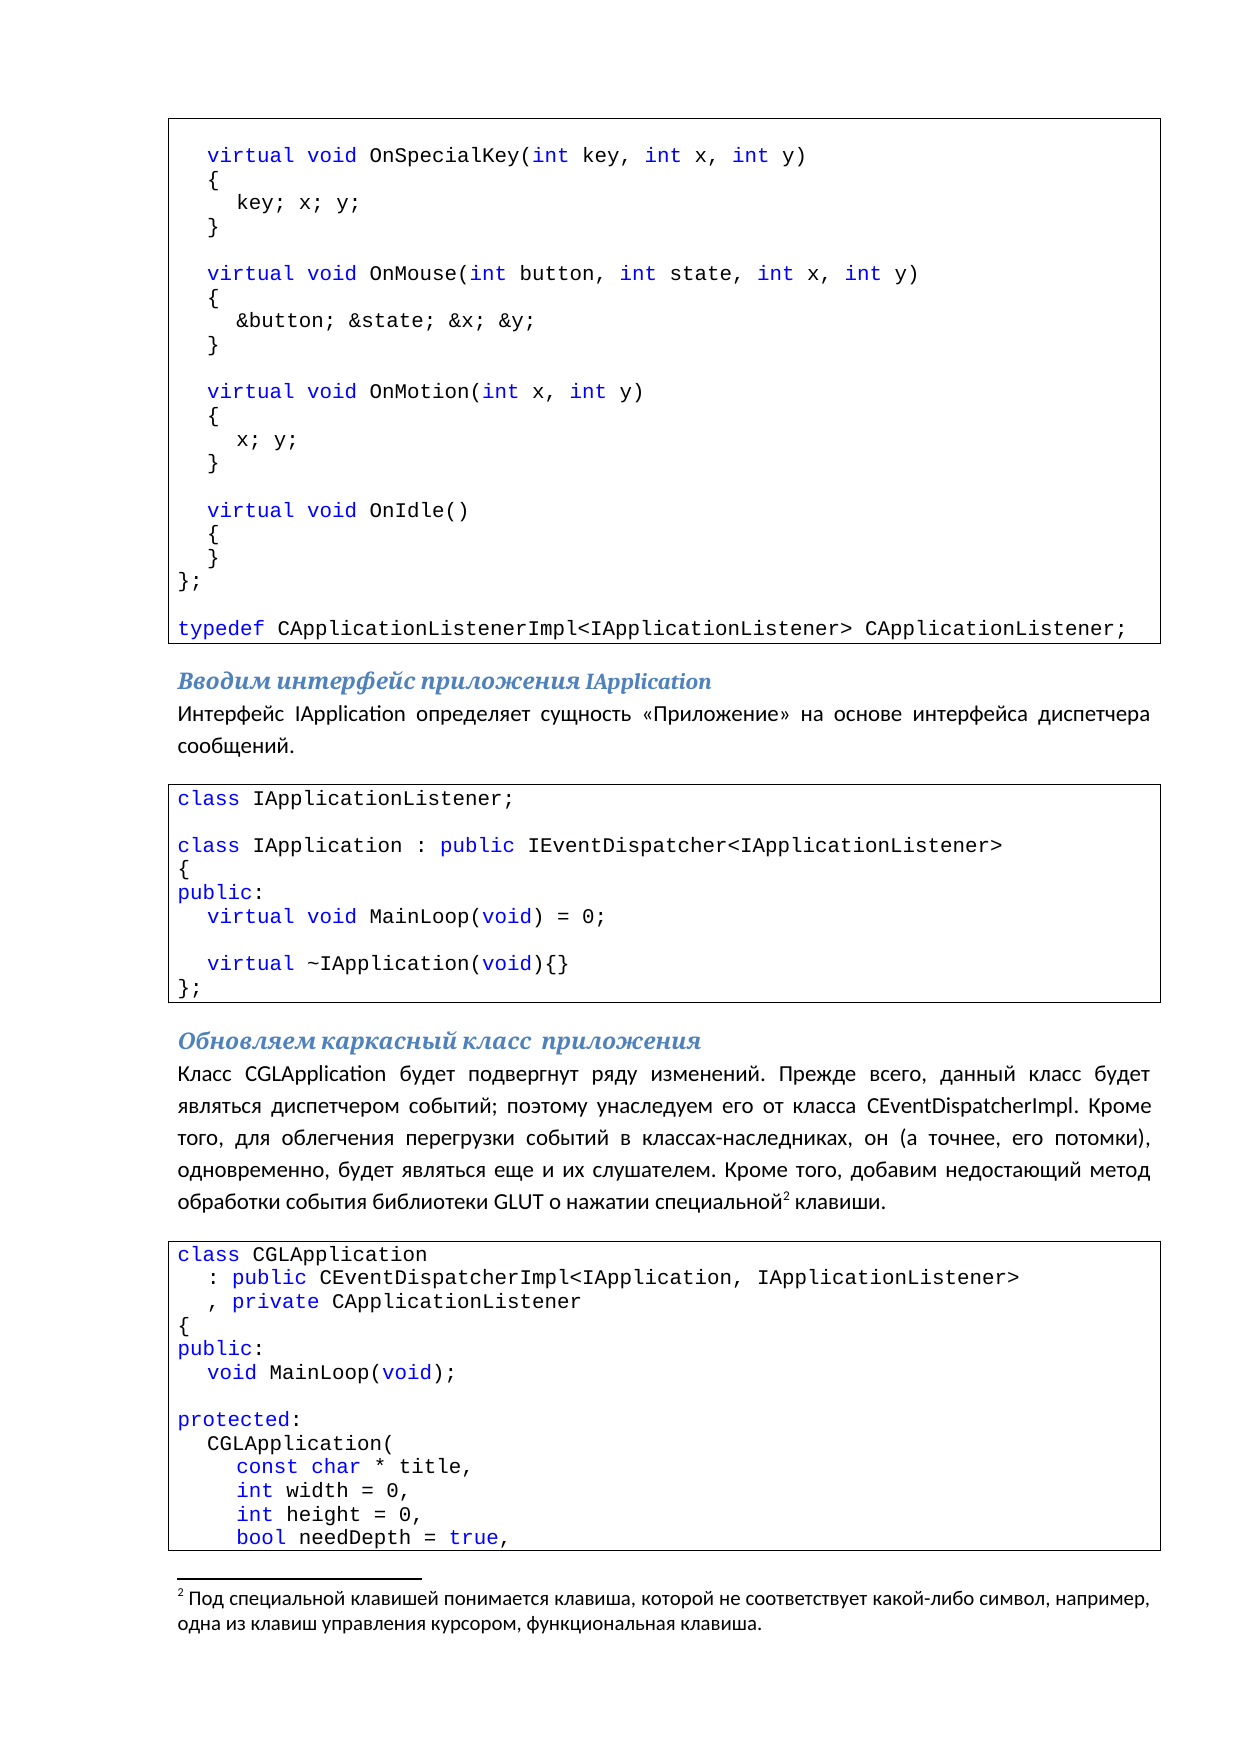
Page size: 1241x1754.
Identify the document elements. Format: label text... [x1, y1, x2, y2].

text public: [177, 882, 1152, 906]
text const char * title, [177, 1456, 1152, 1480]
text Класс CGLApplication будет подвергнут ряду изменений. Прежде всего, данный класс будет являться диспетчером событий; поэтому унаследуем его от класса CEventDispatcherImpl. Кроме того, для облегчения перегрузки событий в классах-наследниках, он (а точнее, его потомки), одновременно, будет являться еще и их слушателем. Кроме того, добавим недостающий метод обработки события библиотеки GLUT о нажатии специальной клавиши. [177, 1059, 1152, 1216]
text CGLApplication( [177, 1433, 1152, 1456]
text &button; &state; &x; &y; [177, 310, 1152, 334]
text }; [169, 973, 1160, 1002]
text key; x; y; [177, 192, 1152, 216]
text { [177, 168, 1152, 192]
text } [177, 216, 1152, 239]
text { [177, 858, 1152, 882]
text } [177, 334, 1152, 358]
text public: [177, 1338, 1152, 1362]
text { [177, 287, 1152, 310]
text virtual ~IApplication(void){} [177, 953, 1152, 973]
text } [177, 547, 1152, 571]
text virtual void MainLoop(void) = 0; [177, 906, 1152, 929]
text virtual void OnMotion(int x, int y) [177, 381, 1152, 405]
text } [177, 452, 1152, 476]
text { [177, 523, 1152, 547]
text x; y; [177, 429, 1152, 452]
text protected: [177, 1409, 1152, 1433]
text , private CApplicationListener [177, 1291, 1152, 1314]
text Интерфейс IApplication определяет сущность «Приложение» на основе интерфейса диспетчера сообщений. [177, 699, 1152, 759]
text : public CEventDispatcherImpl<IApplication, IApplicationListener> [177, 1267, 1152, 1291]
subtitle Вводим интерфейс приложения IApplication [177, 669, 1152, 695]
subtitle Обновляем каркасный класс приложения [177, 1028, 1152, 1055]
text }; [177, 571, 1152, 594]
text virtual void OnMouse(int button, int state, int x, int y) [177, 263, 1152, 287]
text bool needDepth = true, [177, 1527, 1152, 1550]
text virtual void OnSpecialKey(int key, int x, int y) [177, 145, 1152, 168]
text void MainLoop(void); [177, 1362, 1152, 1386]
text class CGLApplication [169, 1242, 1160, 1267]
text class IApplication : public IEventDispatcher<IApplicationListener> [177, 835, 1152, 858]
text { [177, 1314, 1152, 1338]
text int width = 0, [177, 1480, 1152, 1504]
text class IApplicationListener; [169, 785, 1160, 811]
text virtual void OnIdle() [177, 499, 1152, 523]
text typedef CApplicationListenerImpl<IApplicationListener> CApplicationListener; [169, 615, 1160, 643]
text { [177, 405, 1152, 429]
text int height = 0, [177, 1504, 1152, 1527]
